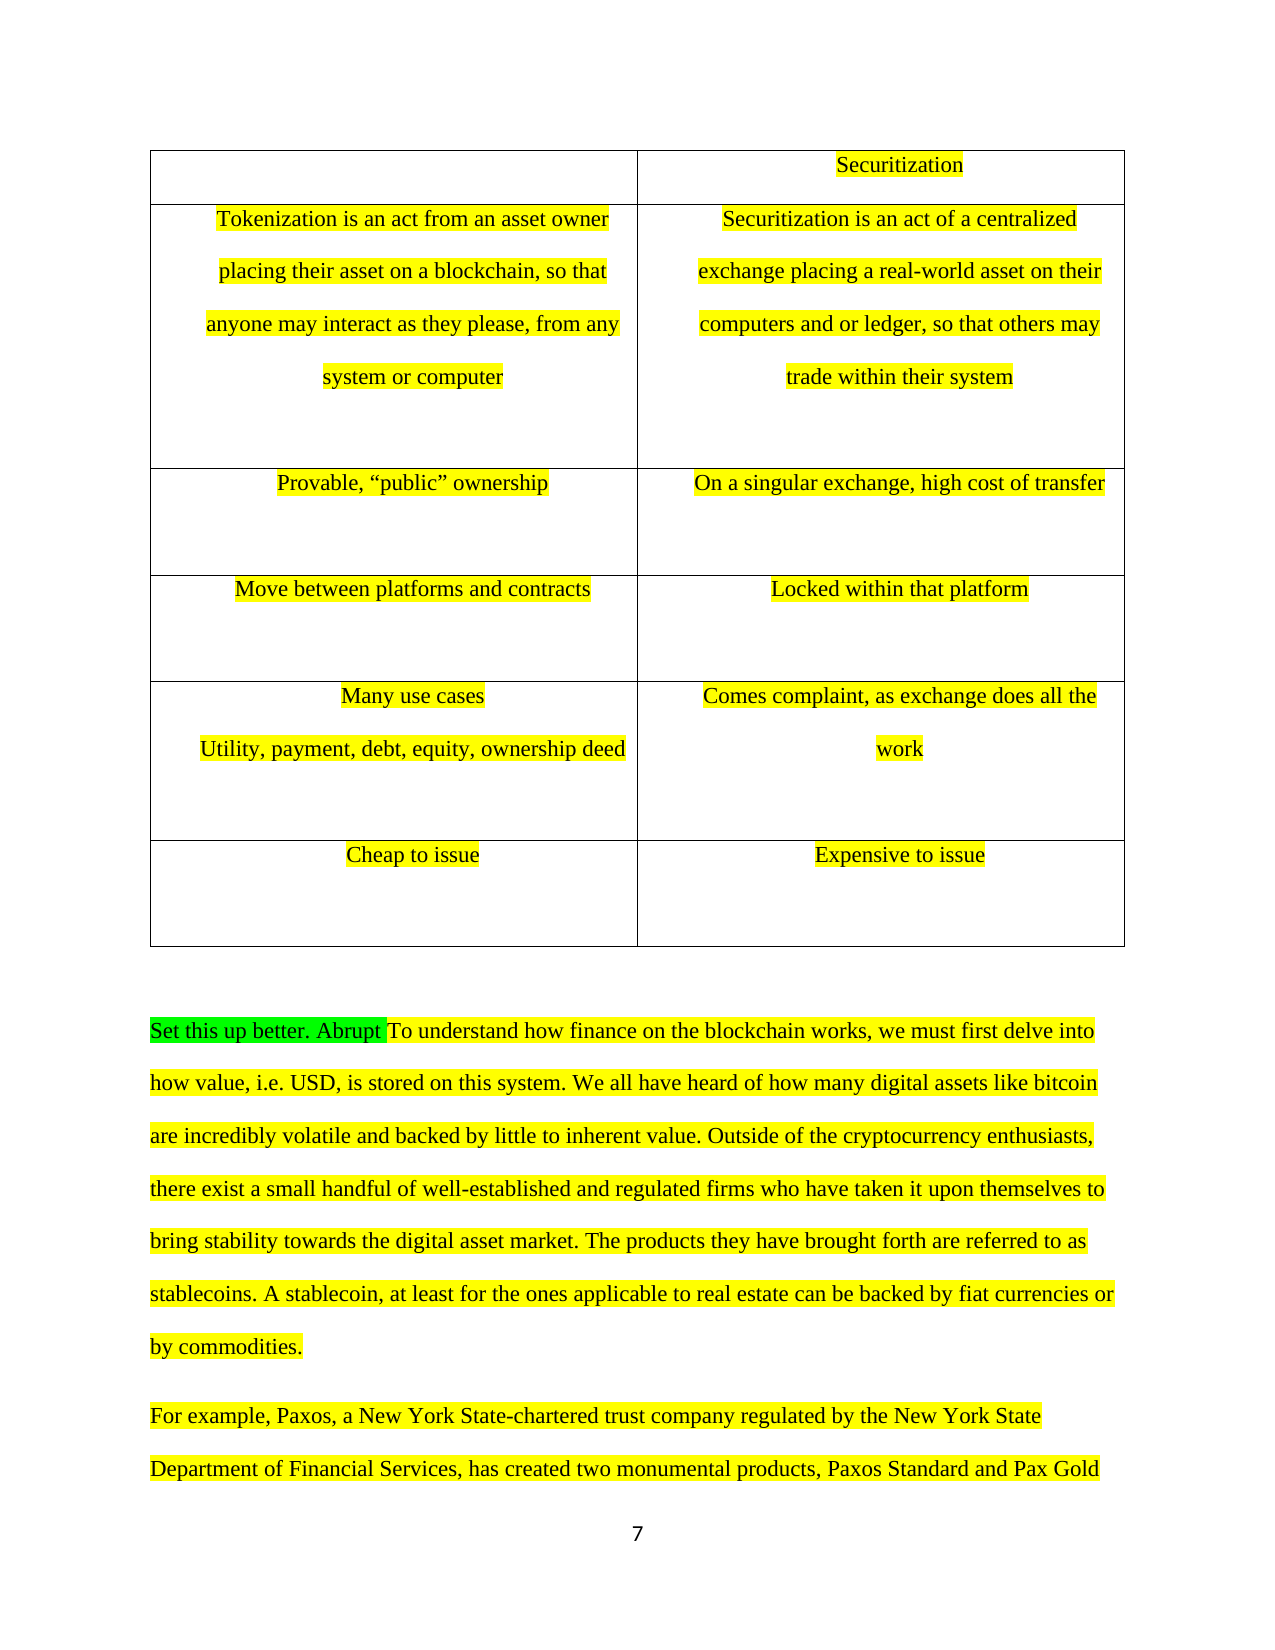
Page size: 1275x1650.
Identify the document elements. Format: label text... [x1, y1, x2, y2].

table_header Securitization [638, 151, 1124, 204]
table_cell Provable, “public” ownership [151, 469, 637, 574]
table_cell Locked within that platform [638, 576, 1124, 681]
table_cell Comes complaint, as exchange does all the work [638, 682, 1124, 840]
table_cell Move between platforms and contracts [151, 576, 637, 681]
table_cell Cheap to issue [151, 841, 637, 946]
table_cell Tokenization is an act from an asset owner placing their asset on a blockchain, so that anyone may interact as they please, from any system or computer [151, 205, 637, 468]
table_header [151, 151, 637, 204]
table_cell Securitization is an act of a centralized exchange placing a real-world asset on their computers and or ledger, so that others may trade within their system [638, 205, 1124, 468]
table_cell Expensive to issue [638, 841, 1124, 946]
table_cell Many use cases Utility, payment, debt, equity, ownership deed [151, 682, 637, 840]
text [150, 1402, 1125, 1481]
text Set this up better. Abrupt To understand how finance on the blockchain works, we must first delve into how value, i.e. USD, is stored on this system. We all have heard of how many digital assets like bitcoin are incredibly volatile and backed by little to inherent value. Outside of the cryptocurrency enthusiasts, there exist a small handful of well-established and regulated firms who have taken it upon themselves to bring stability towards the digital asset market. The products they have brought forth are referred to as stablecoins. A stablecoin, at least for the ones applicable to real estate can be backed by fiat currencies or by commodities. [150, 1017, 1125, 1359]
table_cell On a singular exchange, high cost of transfer [638, 469, 1124, 574]
